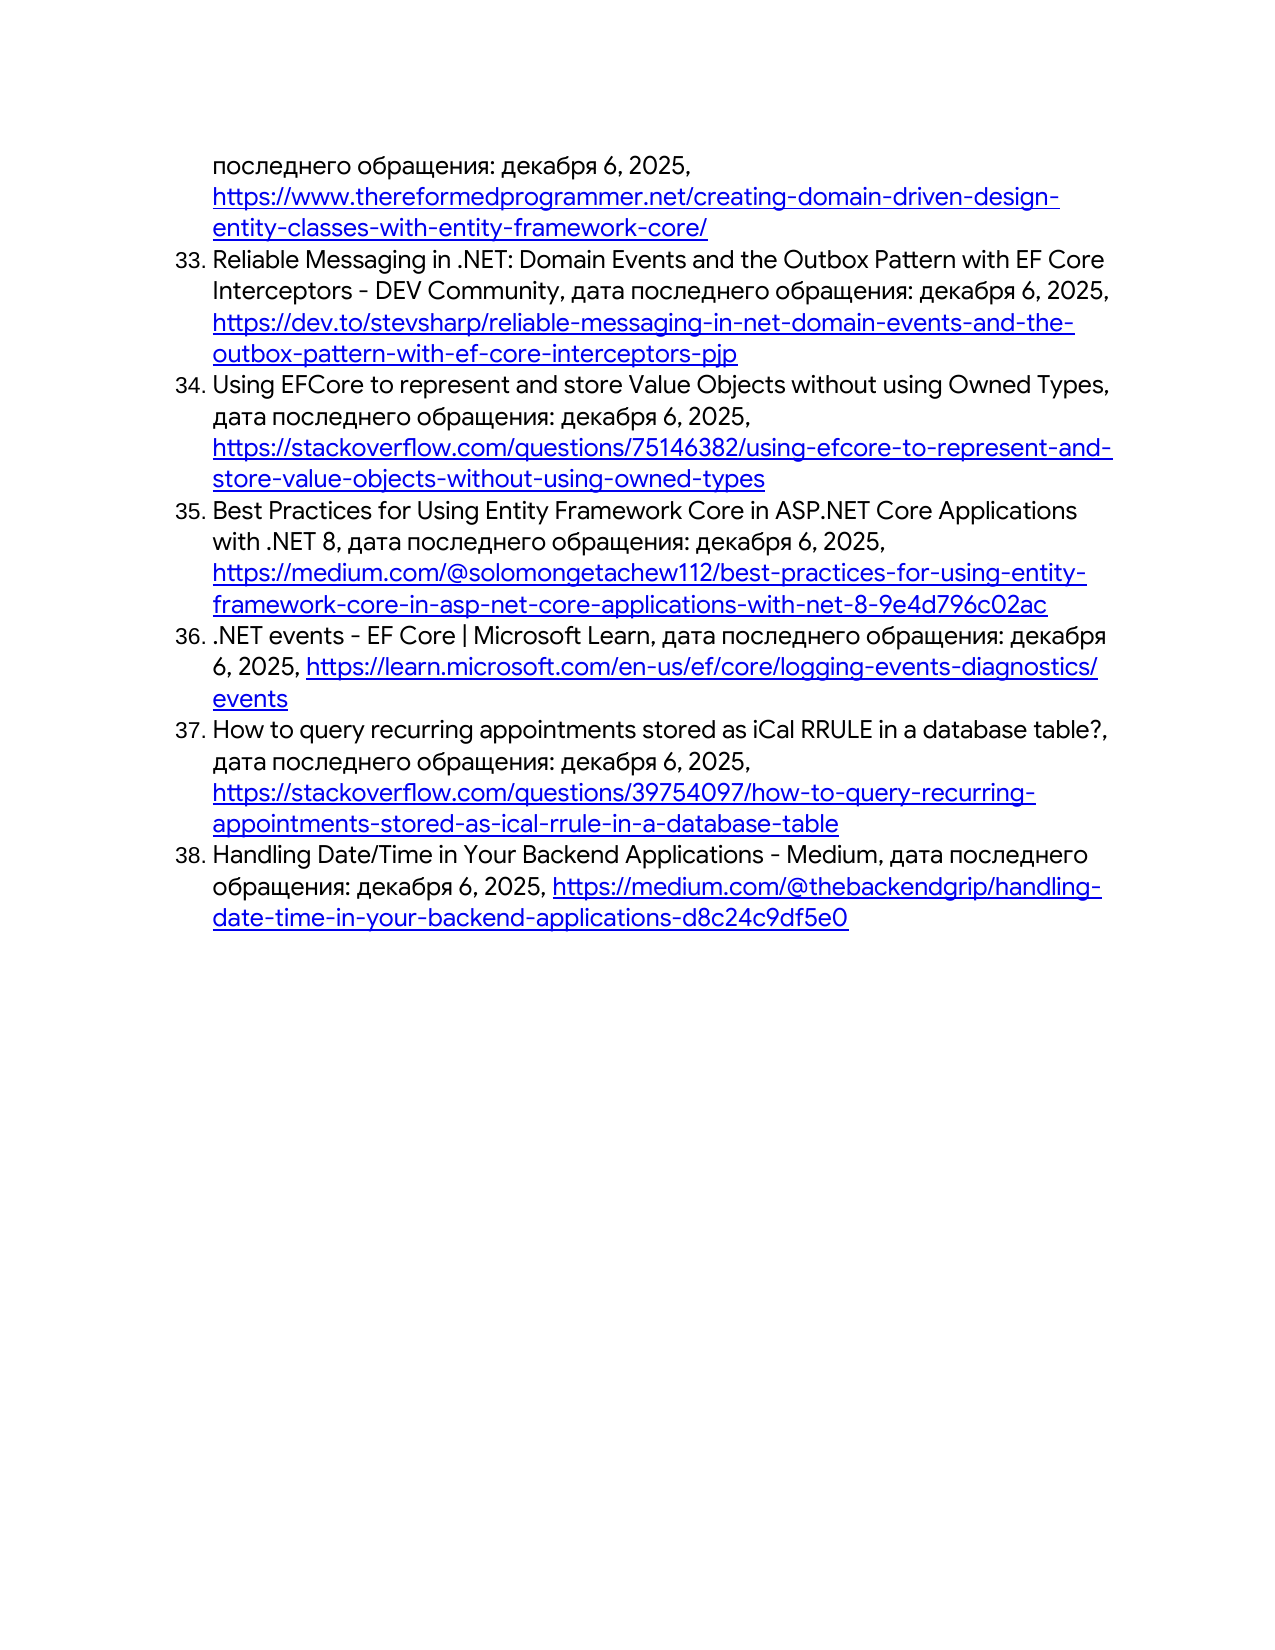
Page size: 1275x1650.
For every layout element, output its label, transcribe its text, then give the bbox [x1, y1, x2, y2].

list Using EFCore to represent and store Value Objects without using Owned Types, дата последнего обращения: декабря 6, 2025, https://stackoverflow.com/questions/75146382/using-efcore-to-represent-and-store-value-objects-without-using-owned-types [175, 369, 1125, 495]
list How to query recurring appointments stored as iCal RRULE in a database table?, дата последнего обращения: декабря 6, 2025, https://stackoverflow.com/questions/39754097/how-to-query-recurring-appointments-stored-as-ical-rrule-in-a-database-table [175, 714, 1125, 840]
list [175, 150, 1125, 244]
list .NET events - EF Core | Microsoft Learn, дата последнего обращения: декабря 6, 2025, https://learn.microsoft.com/en-us/ef/core/logging-events-diagnostics/events [175, 620, 1125, 714]
list Reliable Messaging in .NET: Domain Events and the Outbox Pattern with EF Core Interceptors - DEV Community, дата последнего обращения: декабря 6, 2025, https://dev.to/stevsharp/reliable-messaging-in-net-domain-events-and-the-outbox-pattern-with-ef-core-interceptors-pjp [175, 244, 1125, 369]
list Best Practices for Using Entity Framework Core in ASP.NET Core Applications with .NET 8, дата последнего обращения: декабря 6, 2025, https://medium.com/@solomongetachew112/best-practices-for-using-entity-framework-core-in-asp-net-core-applications-with-net-8-9e4d796c02ac [175, 495, 1125, 620]
list Handling Date/Time in Your Backend Applications - Medium, дата последнего обращения: декабря 6, 2025, https://medium.com/@thebackendgrip/handling-date-time-in-your-backend-applications-d8c24c9df5e0 [175, 840, 1125, 934]
